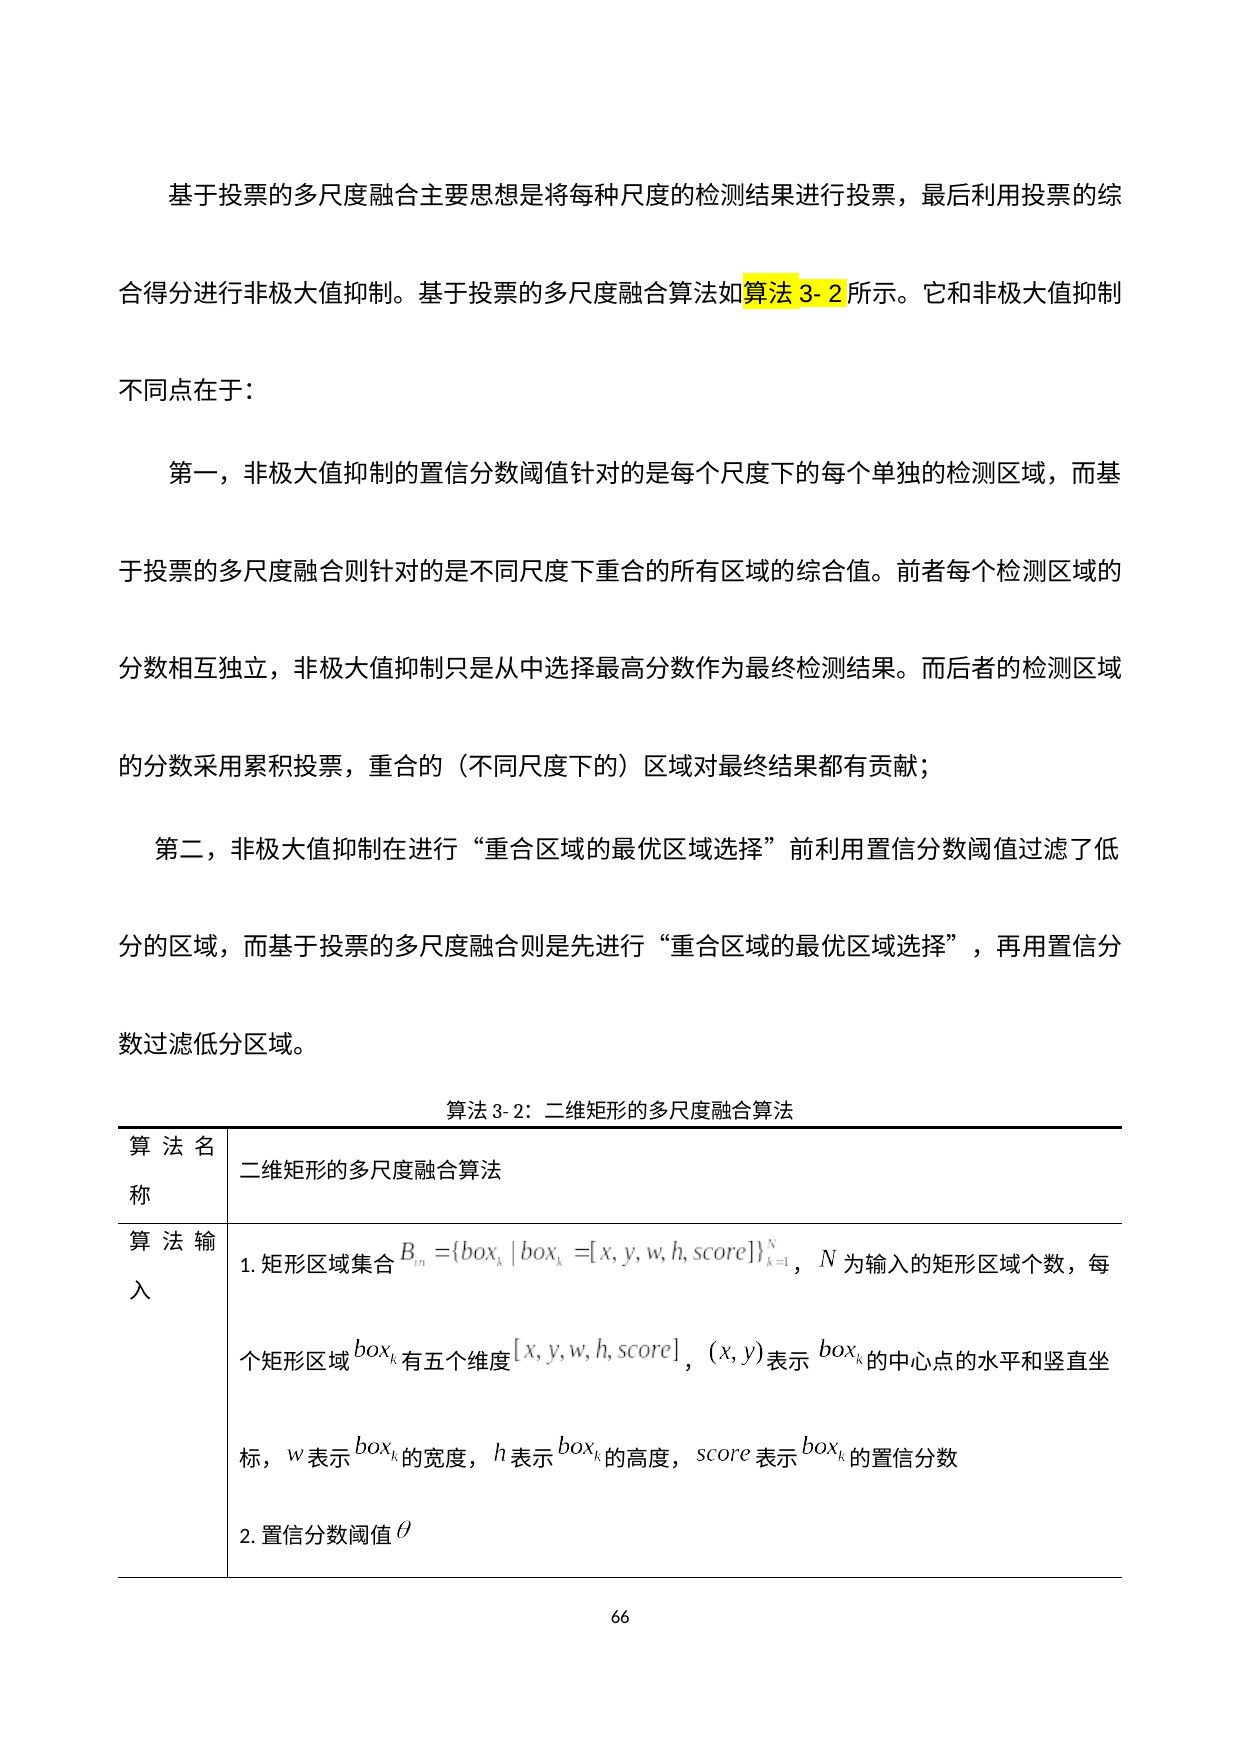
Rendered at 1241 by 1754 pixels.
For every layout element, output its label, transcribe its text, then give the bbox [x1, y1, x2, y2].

table_cell 算法输入 [118, 1224, 227, 1577]
table_header 算法名称 [118, 1129, 227, 1222]
text 第二，非极大值抑制在进行“重合区域的最优区域选择”前利用置信分数阈值过滤了低分的区域，而基于投票的多尺度融合则是先进行“重合区域的最优区域选择”，再用置信分数过滤低分区域。 [118, 815, 1122, 1075]
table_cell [228, 1224, 1122, 1577]
text 算法 3- 2：二维矩形的多尺度融合算法 [118, 1093, 1122, 1126]
text 第一，非极大值抑制的置信分数阈值针对的是每个尺度下的每个单独的检测区域，而基于投票的多尺度融合则针对的是不同尺度下重合的所有区域的综合值。前者每个检测区域的分数相互独立，非极大值抑制只是从中选择最高分数作为最终检测结果。而后者的检测区域的分数采用累积投票，重合的（不同尺度下的）区域对最终结果都有贡献； [118, 439, 1122, 797]
table_header 二维矩形的多尺度融合算法 [228, 1129, 1122, 1222]
text 基于投票的多尺度融合主要思想是将每种尺度的检测结果进行投票，最后利用投票的综合得分进行非极大值抑制。基于投票的多尺度融合算法如算法 3- 2所示。它和非极大值抑制不同点在于： [118, 161, 1122, 421]
